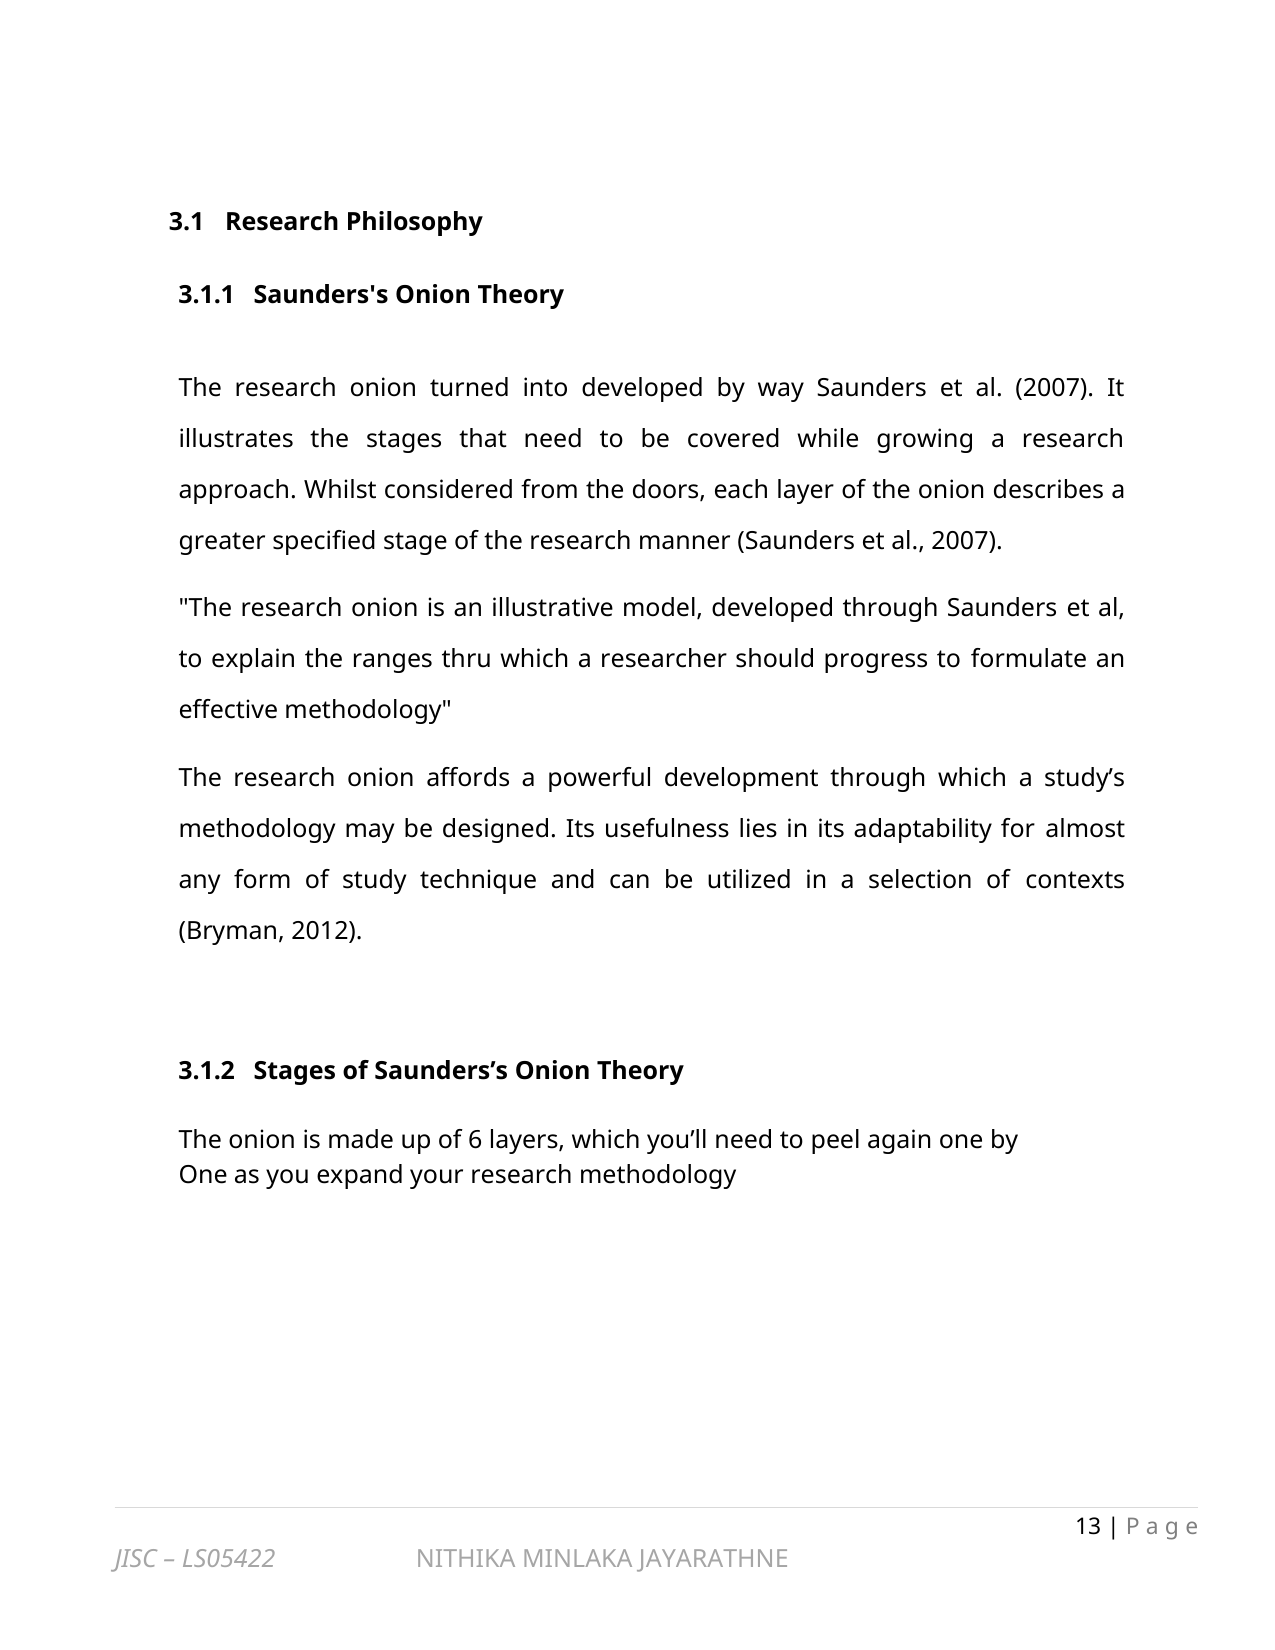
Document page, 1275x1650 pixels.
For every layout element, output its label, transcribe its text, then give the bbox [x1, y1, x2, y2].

subtitle Research Philosophy [169, 203, 1198, 238]
text The research onion turned into developed by way Saunders et al. (2007). It illustrates the stages that need to be covered while growing a research approach. Whilst considered from the doors, each layer of the onion describes a greater specified stage of the research manner (Saunders et al., 2007). [178, 369, 1125, 556]
text "The research onion is an illustrative model, developed through Saunders et al, to explain the ranges thru which a researcher should progress to formulate an effective methodology" [178, 590, 1125, 726]
subtitle Saunders's Onion Theory [178, 277, 1198, 311]
text The onion is made up of 6 layers, which you’ll need to peel again one by [178, 1122, 1198, 1156]
text One as you expand your research methodology [178, 1156, 1198, 1190]
text The research onion affords a powerful development through which a study’s methodology may be designed. Its usefulness lies in its adaptability for almost any form of study technique and can be utilized in a selection of contexts (Bryman, 2012). [178, 760, 1125, 947]
subtitle Stages of Saunders’s Onion Theory [178, 1052, 1198, 1087]
